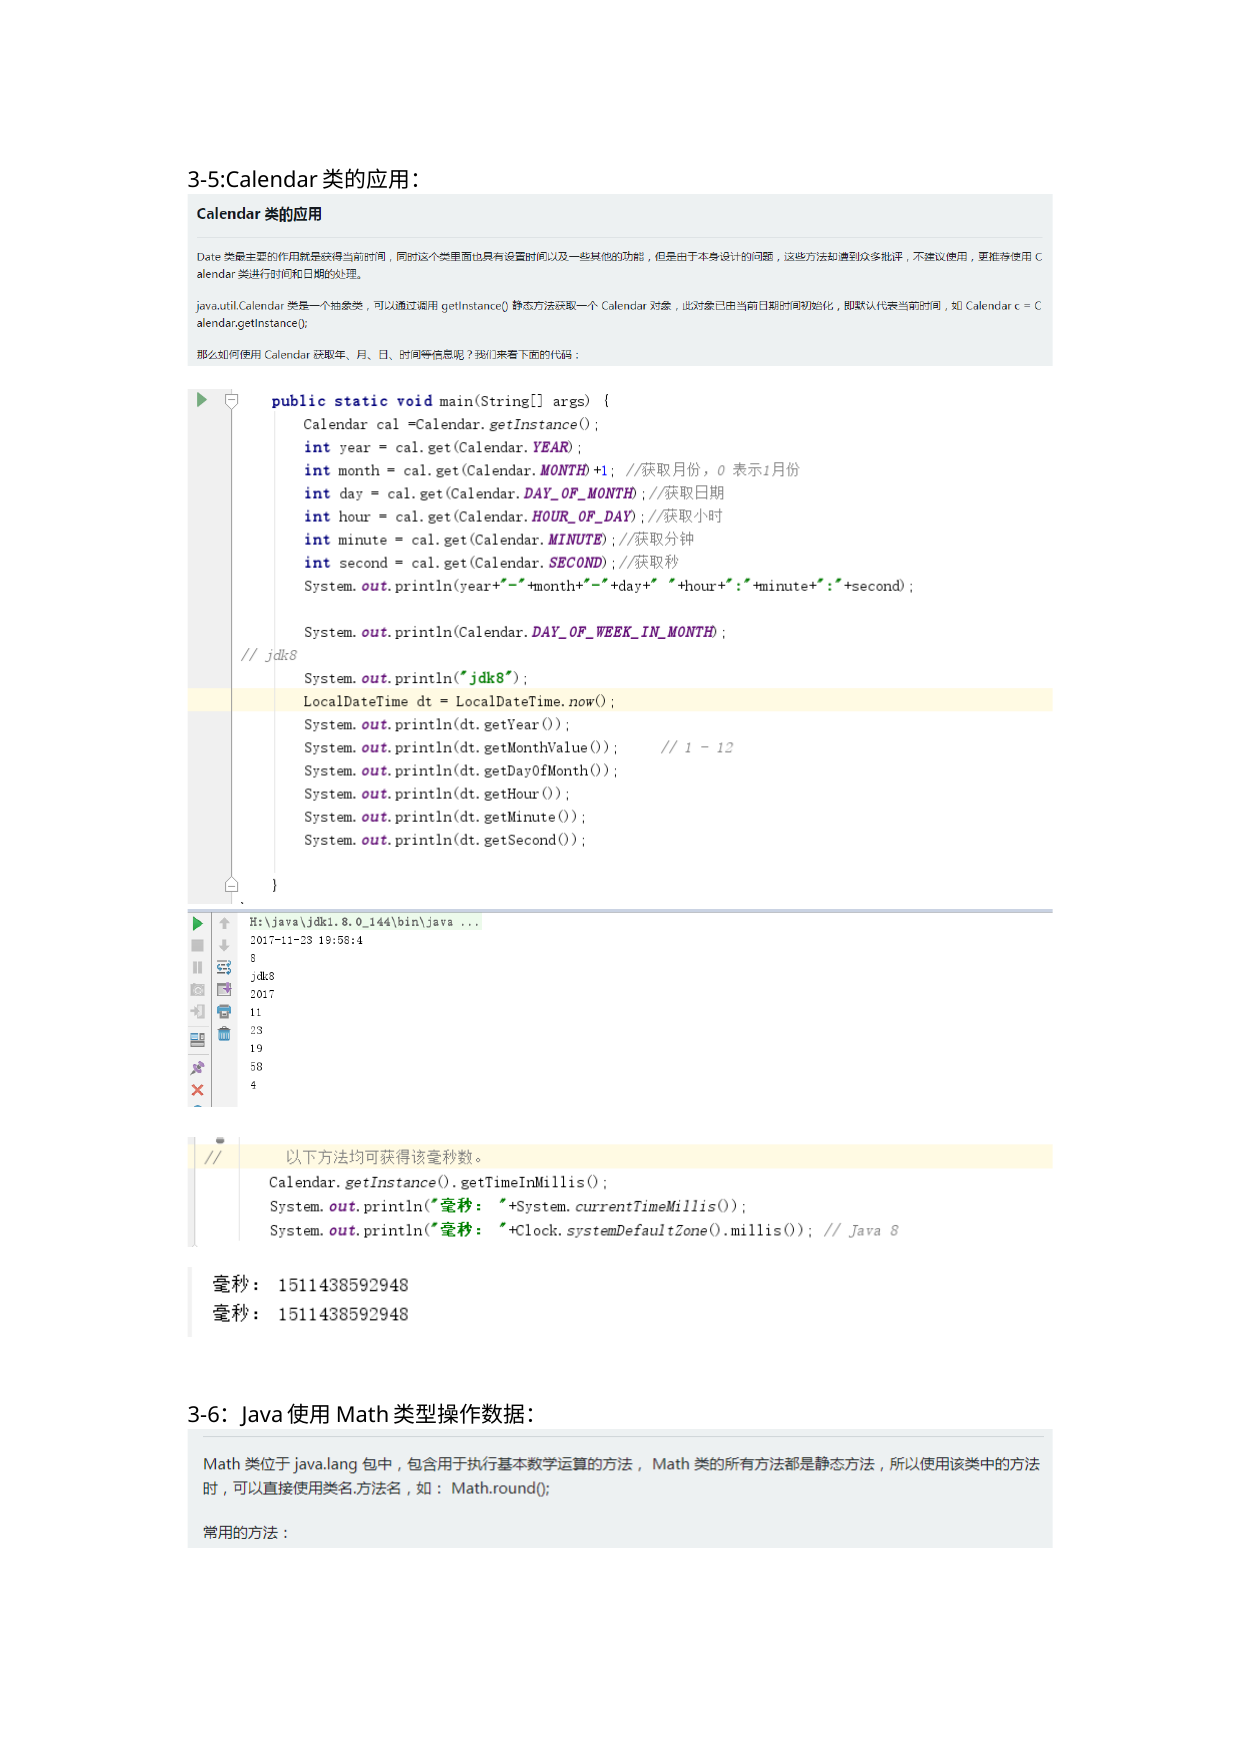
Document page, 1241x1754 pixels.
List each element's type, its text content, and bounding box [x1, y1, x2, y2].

picture [187, 1267, 498, 1337]
picture [187, 909, 1053, 1107]
picture [187, 194, 1053, 366]
picture [187, 1429, 1053, 1548]
text 3-6：Java使用Math类型操作数据： [187, 1397, 1053, 1429]
text 3-5:Calendar类的应用： [187, 162, 1053, 194]
picture [187, 389, 1053, 904]
picture [187, 1137, 1053, 1247]
